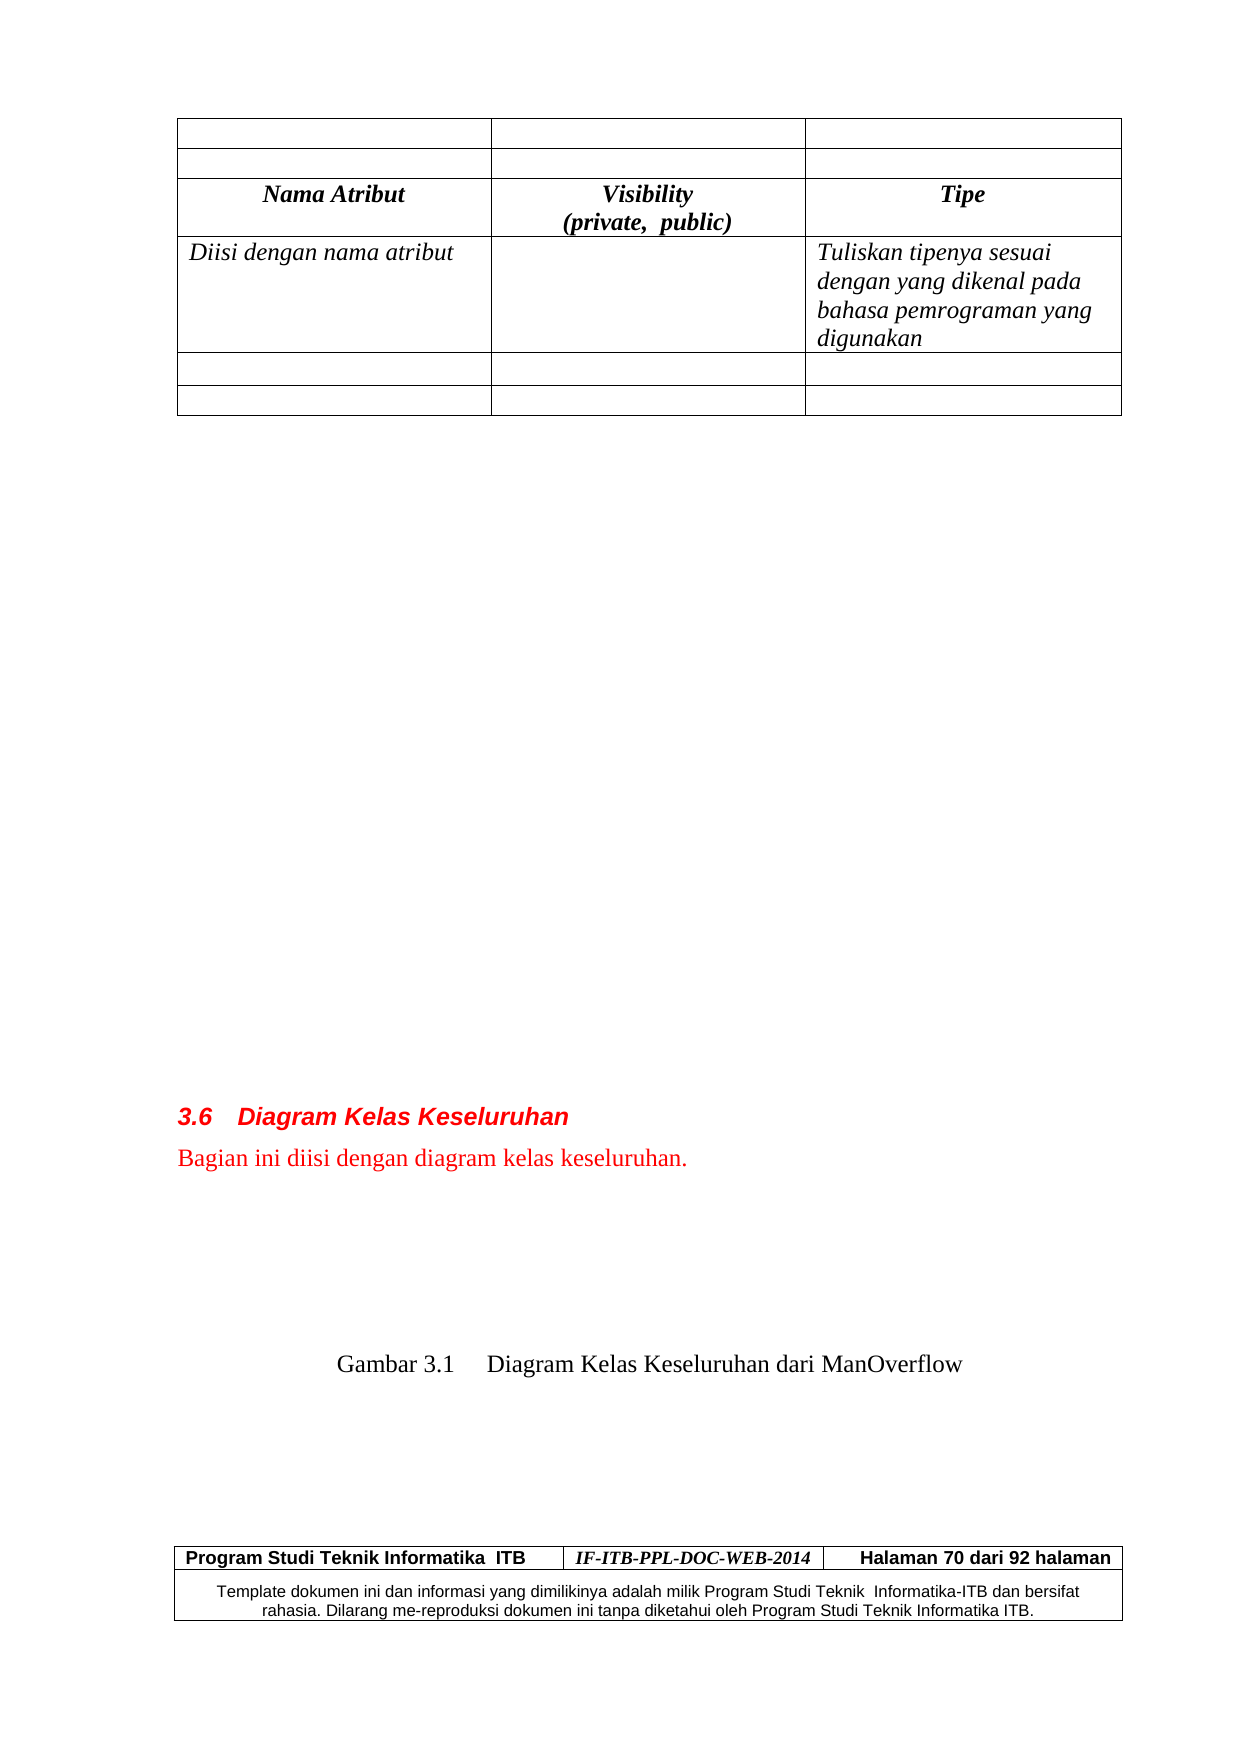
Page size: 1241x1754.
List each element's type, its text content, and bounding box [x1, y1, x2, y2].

table_cell [178, 119, 491, 148]
table_cell Diisi dengan nama atribut [178, 237, 491, 352]
table_cell Tuliskan tipenya sesuai dengan yang dikenal pada bahasa pemrograman yang digunakan [806, 237, 1121, 352]
table_cell Nama Atribut [178, 179, 491, 236]
text Bagian ini diisi dengan diagram kelas keseluruhan. [177, 1143, 1122, 1172]
table_cell Visibility (private, public) [492, 179, 805, 236]
table_cell [806, 353, 1121, 385]
table_cell [492, 353, 805, 385]
table_cell Tipe [806, 179, 1121, 236]
table_cell [806, 386, 1121, 415]
table_cell [806, 119, 1121, 148]
text Gambar 3.1 Diagram Kelas Keseluruhan dari ManOverflow [177, 1349, 1122, 1378]
table_cell [492, 149, 805, 178]
table_cell [492, 119, 805, 148]
table_cell [492, 237, 805, 352]
subtitle Diagram Kelas Keseluruhan [177, 1102, 1122, 1131]
table_cell [806, 149, 1121, 178]
table_cell [178, 149, 491, 178]
table_cell [178, 386, 491, 415]
table_cell [492, 386, 805, 415]
table_cell [178, 353, 491, 385]
